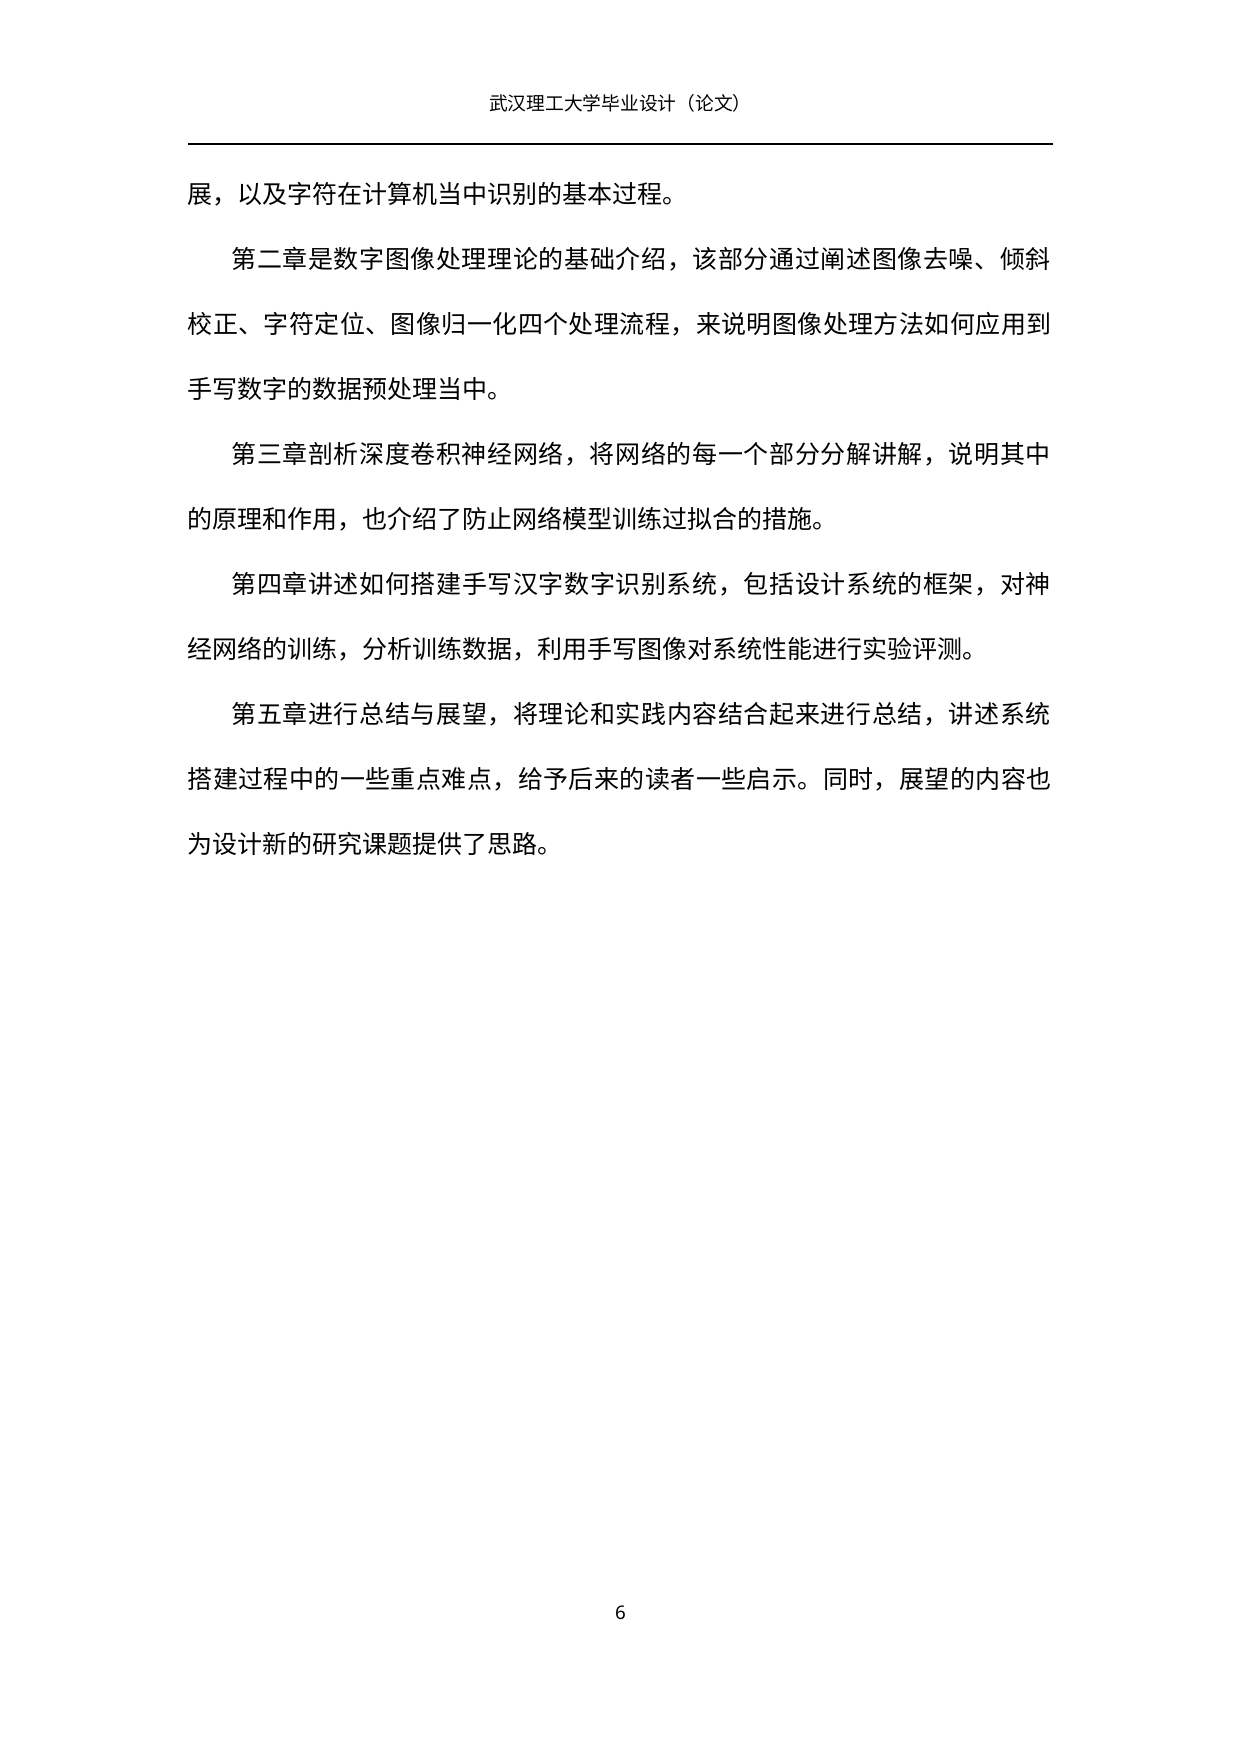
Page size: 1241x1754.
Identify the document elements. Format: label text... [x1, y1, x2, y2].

text 第三章剖析深度卷积神经网络，将网络的每一个部分分解讲解，说明其中的原理和作用，也介绍了防止网络模型训练过拟合的措施。 [187, 420, 1053, 550]
text 第四章讲述如何搭建手写汉字数字识别系统，包括设计系统的框架，对神经网络的训练，分析训练数据，利用手写图像对系统性能进行实验评测。 [187, 550, 1053, 680]
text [187, 160, 1053, 225]
text 第五章进行总结与展望，将理论和实践内容结合起来进行总结，讲述系统搭建过程中的一些重点难点，给予后来的读者一些启示。同时，展望的内容也为设计新的研究课题提供了思路。 [187, 680, 1053, 875]
text 第二章是数字图像处理理论的基础介绍，该部分通过阐述图像去噪、倾斜校正、字符定位、图像归一化四个处理流程，来说明图像处理方法如何应用到手写数字的数据预处理当中。 [187, 225, 1053, 420]
